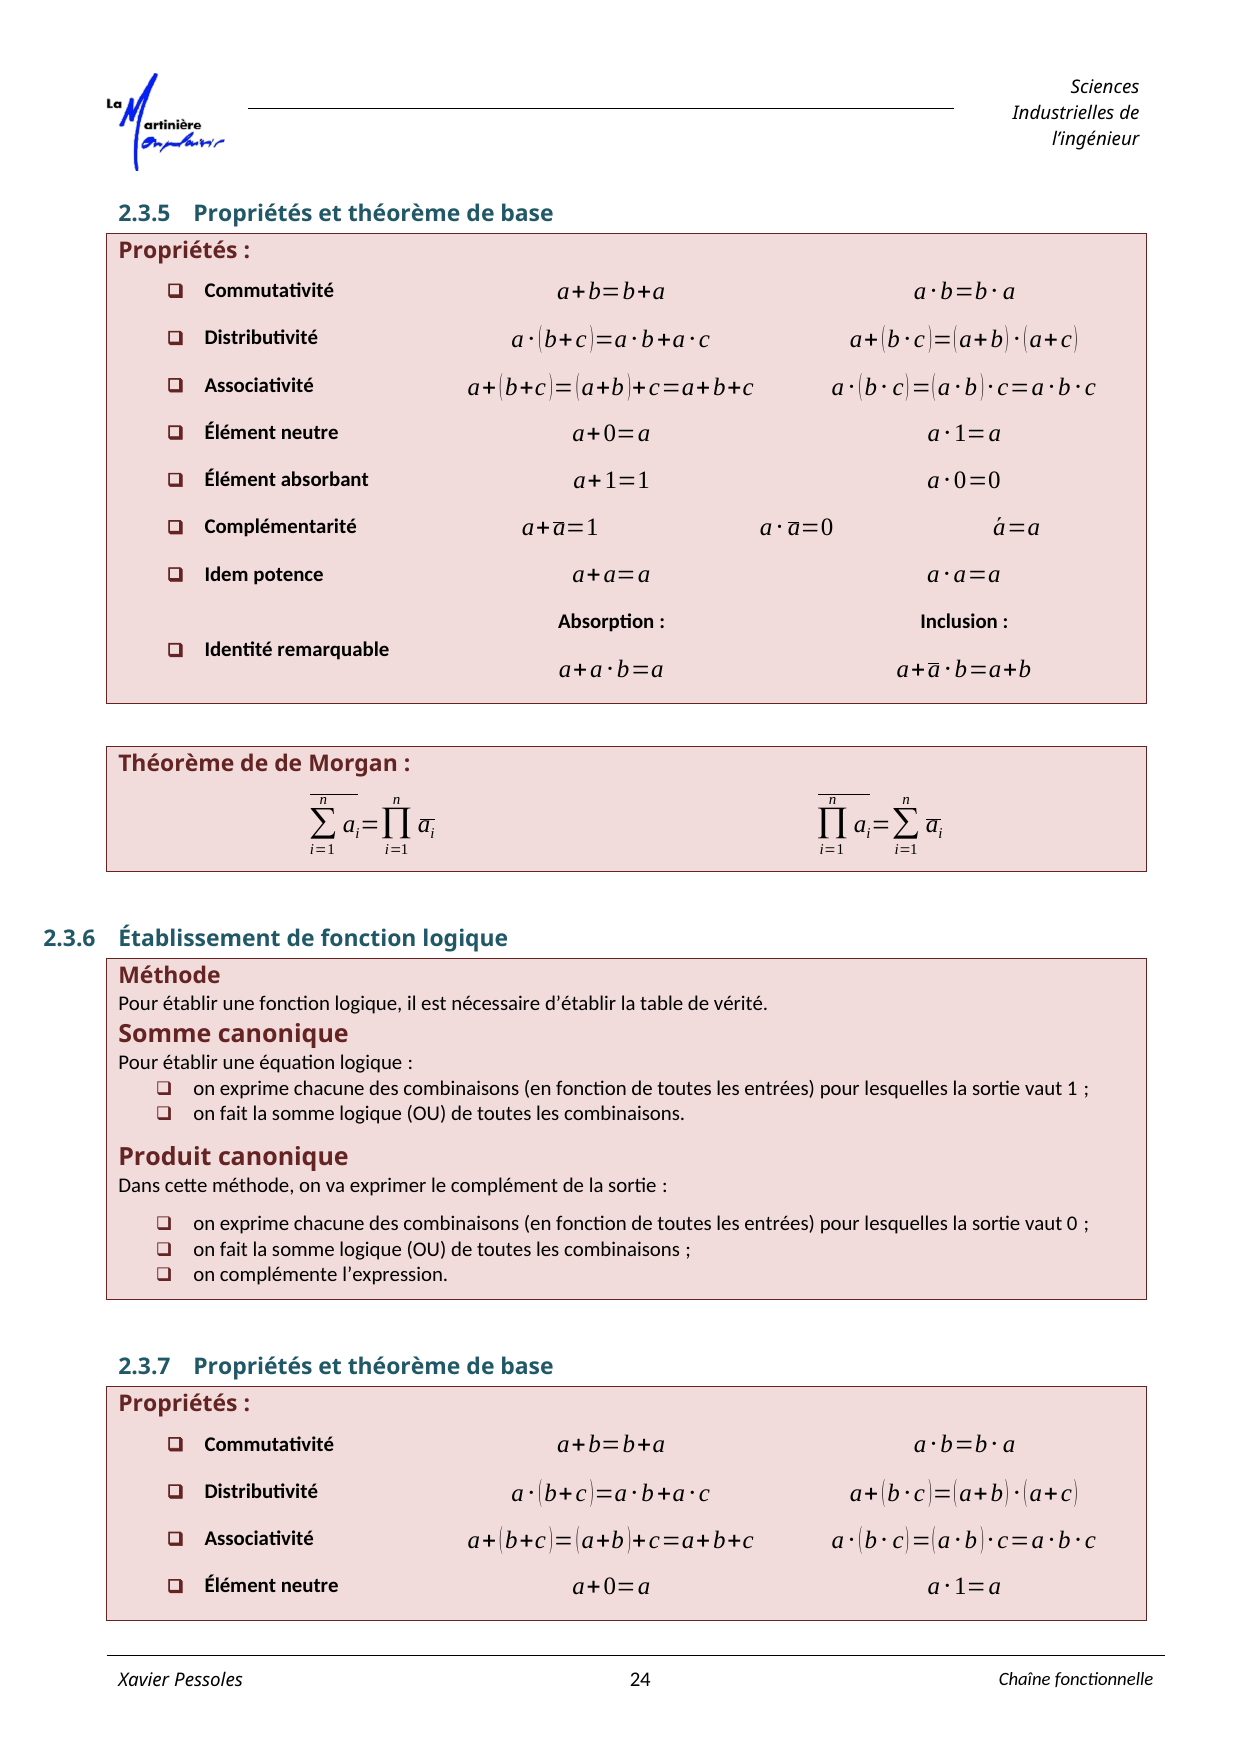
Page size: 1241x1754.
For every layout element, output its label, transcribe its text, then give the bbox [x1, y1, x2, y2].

subtitle Propriétés et théorème de base [118, 1350, 1152, 1381]
table_header Propriétés : [107, 234, 1146, 703]
table_header Théorème de de Morgan : [107, 747, 1146, 871]
subtitle Propriétés et théorème de base [118, 197, 1152, 228]
subtitle Établissement de fonction logique [43, 922, 1152, 953]
picture [106, 73, 225, 171]
table_header Propriétés : [107, 1387, 1146, 1620]
table_header Méthode Pour établir une fonction logique, il est nécessaire d’établir la table de vérité. Somme canonique Pour établir une équation logique : on exprime chacune des combinaisons (en fonction de toutes les entrées) pour lesquelles la sortie vaut 1 ; on fait la somme logique (OU) de toutes les combinaisons. Produit canonique Dans cette méthode, on va exprimer le complément de la sortie : on exprime chacune des combinaisons (en fonction de toutes les entrées) pour lesquelles la sortie vaut 0 ; on fait la somme logique (OU) de toutes les combinaisons ; on complémente l’expression. [107, 959, 1146, 1299]
